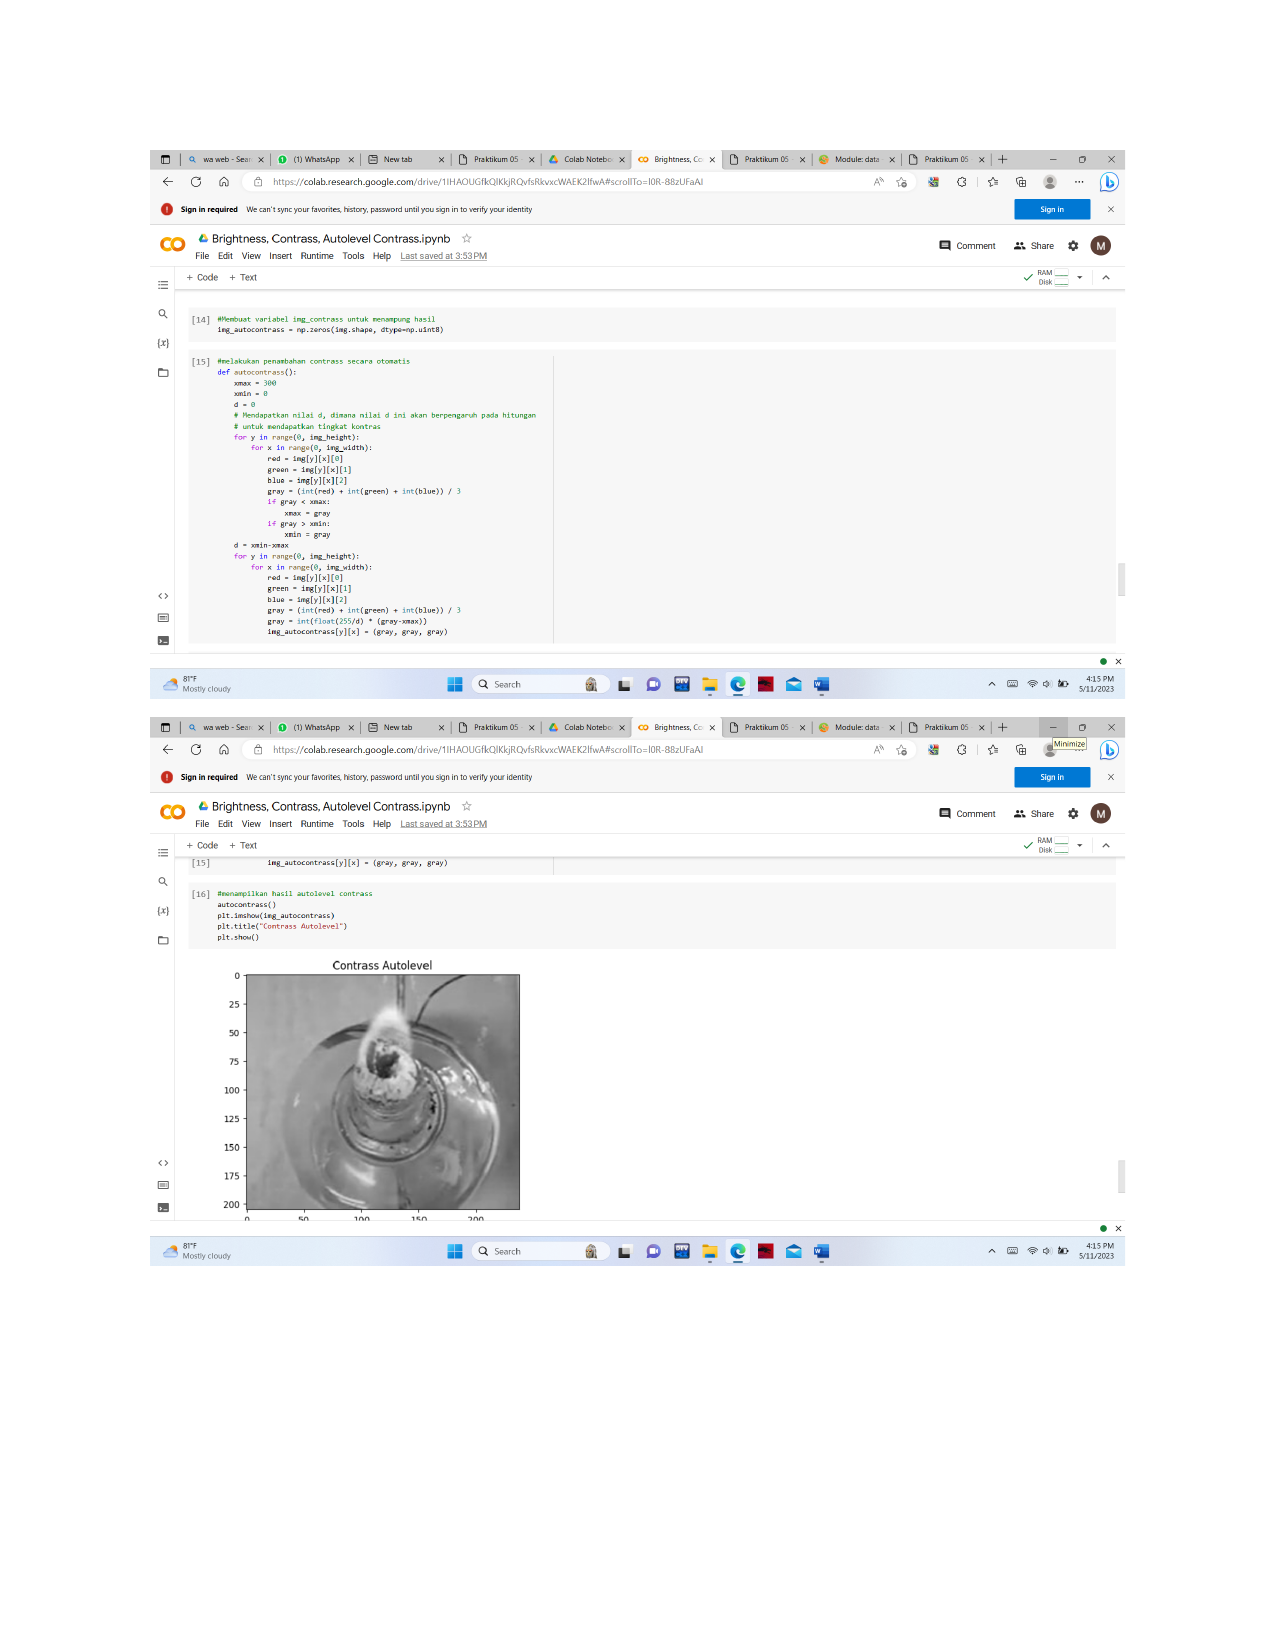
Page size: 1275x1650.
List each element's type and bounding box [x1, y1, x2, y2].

picture [150, 150, 1125, 699]
picture [150, 717, 1125, 1266]
